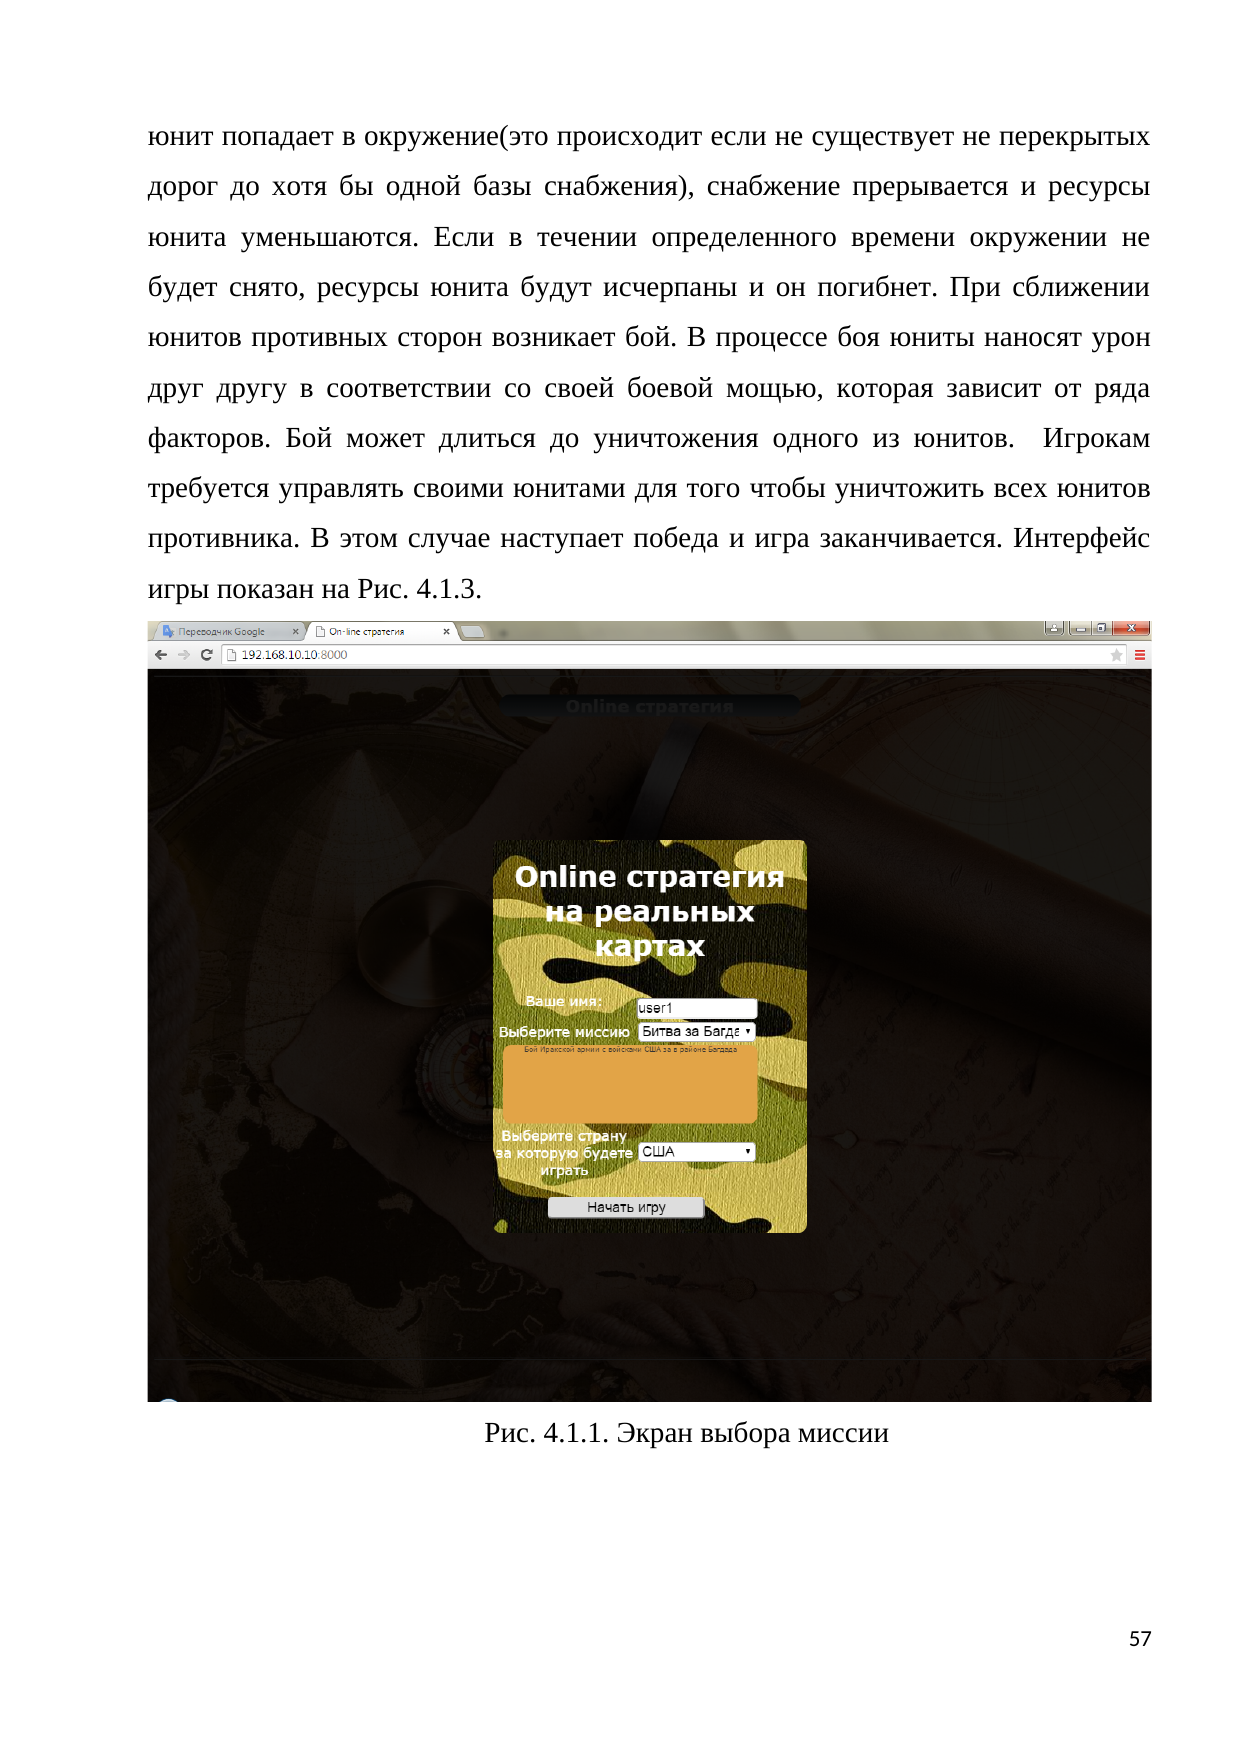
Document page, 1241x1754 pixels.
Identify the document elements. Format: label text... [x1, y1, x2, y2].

picture [147, 621, 1152, 1402]
text Рис. 4.1.1. Экран выбора миссии [148, 1415, 1152, 1449]
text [148, 118, 1152, 604]
